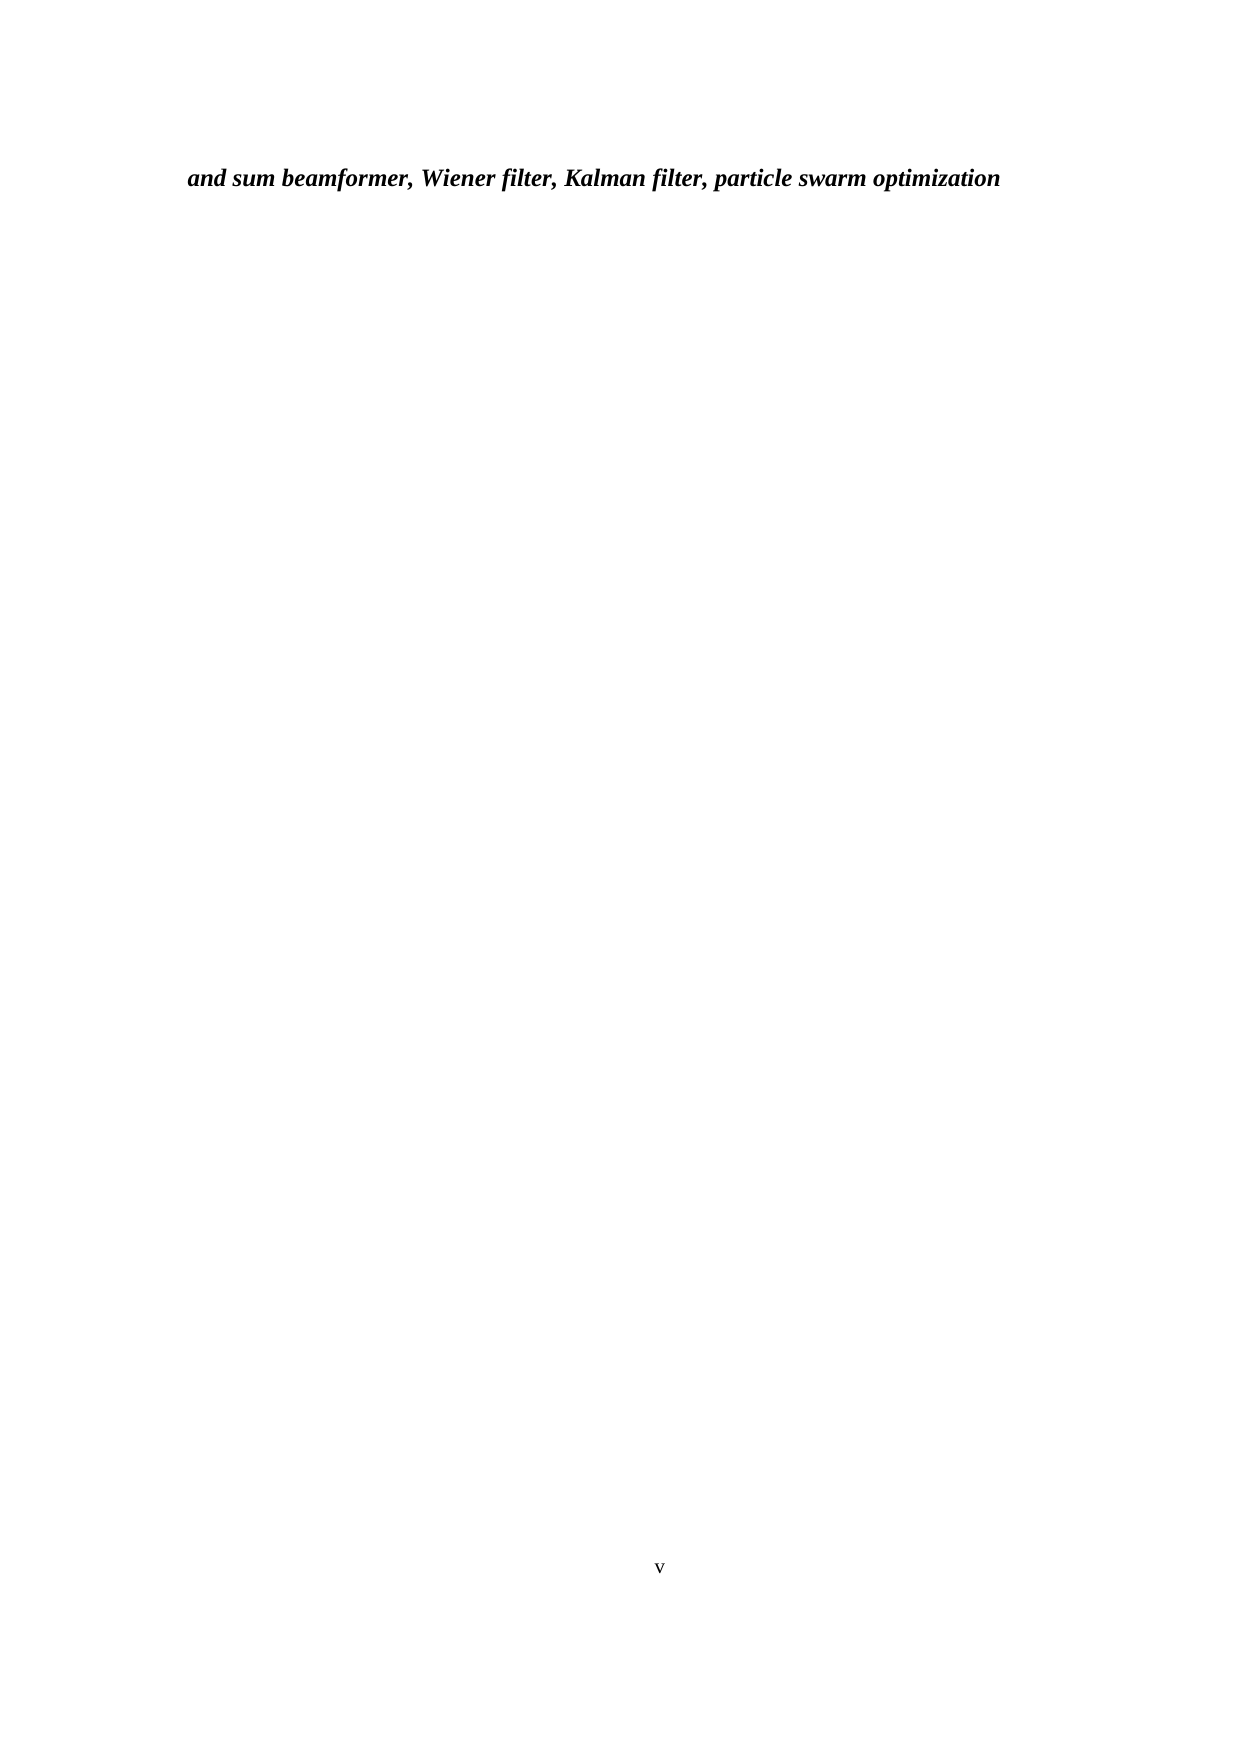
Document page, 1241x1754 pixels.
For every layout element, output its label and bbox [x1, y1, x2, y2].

text [187, 158, 1090, 196]
